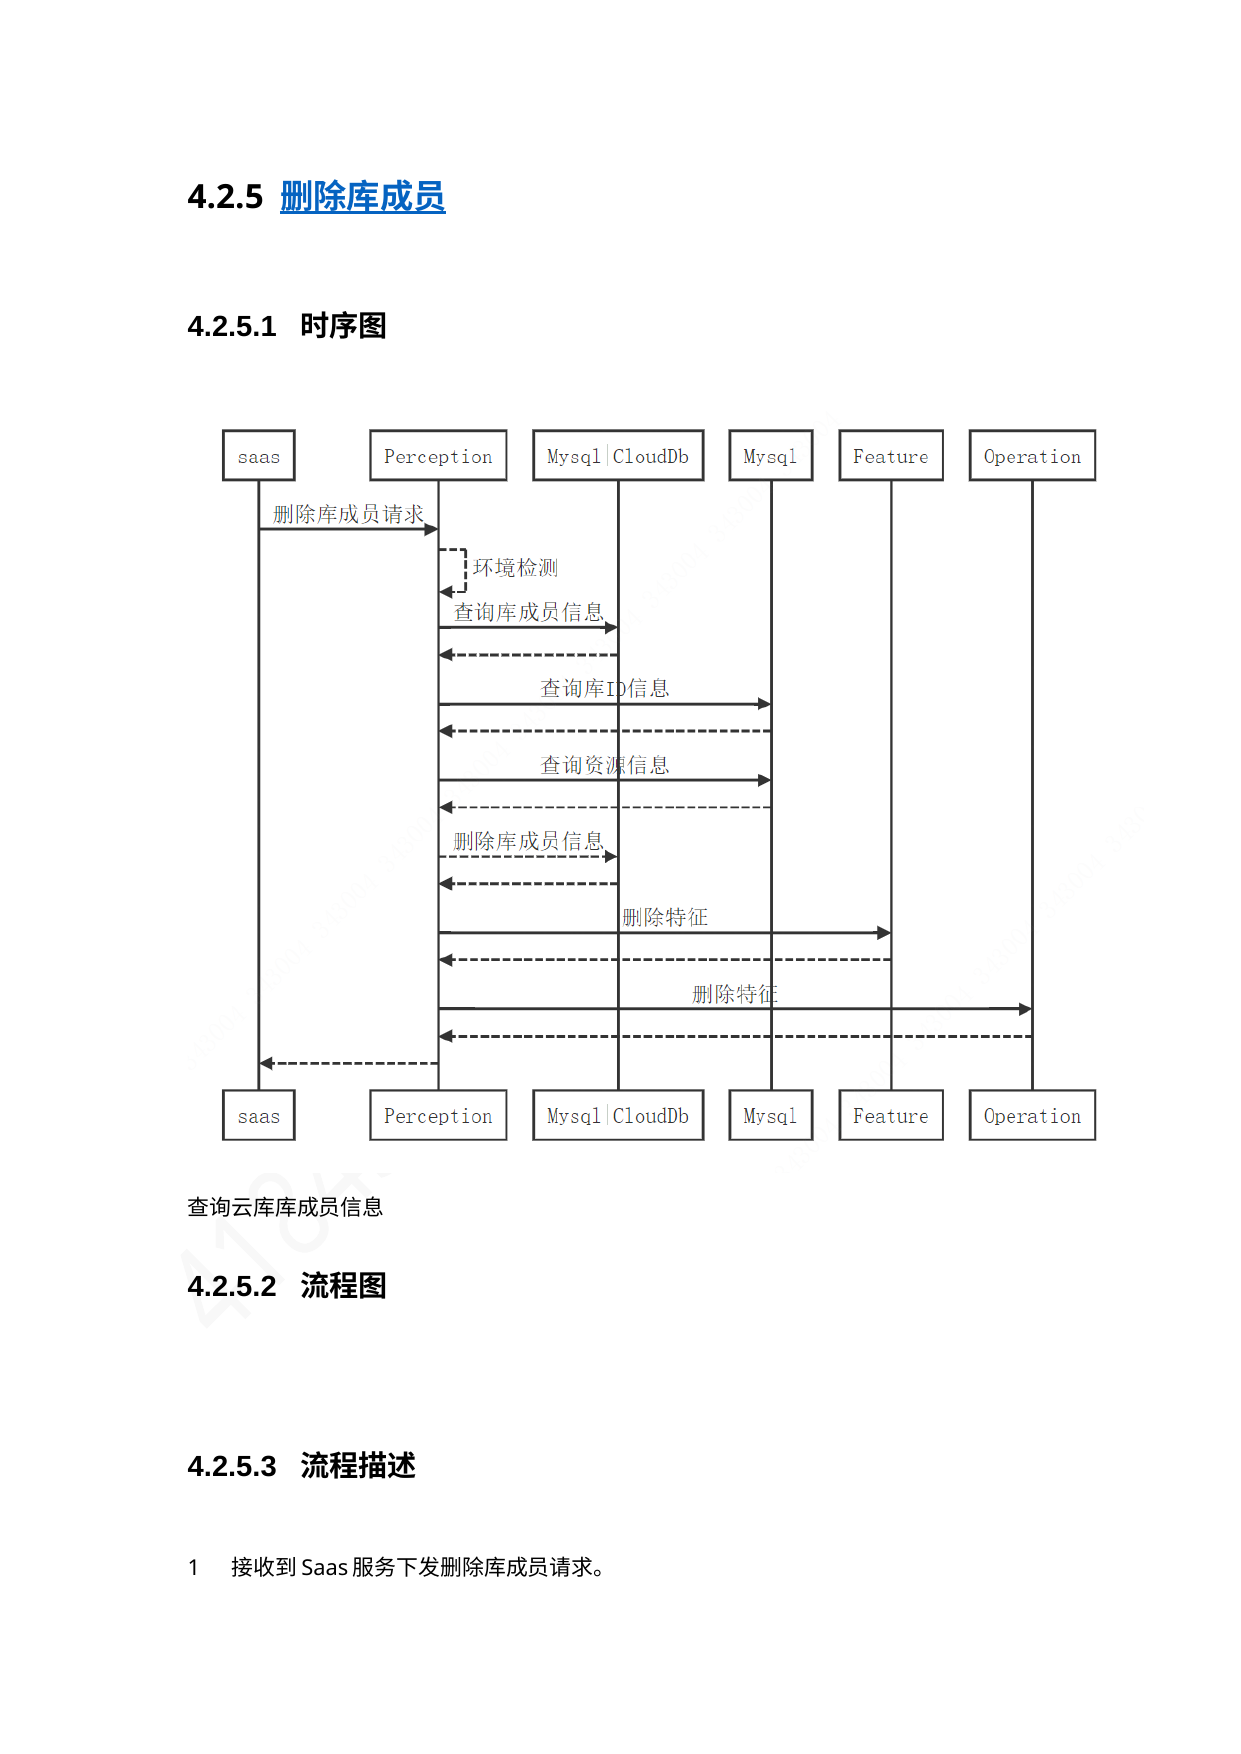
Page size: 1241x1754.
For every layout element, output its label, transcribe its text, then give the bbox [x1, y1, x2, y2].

text 查询云库库成员信息 [187, 1189, 1053, 1222]
subtitle 删除库成员 [187, 162, 1053, 227]
subtitle 时序图 [187, 291, 1053, 356]
subtitle 流程描述 [187, 1431, 1053, 1496]
picture [187, 409, 1145, 1173]
subtitle 流程图 [187, 1251, 1053, 1316]
list 接收到Saas服务下发删除库成员请求。 [187, 1549, 1053, 1582]
